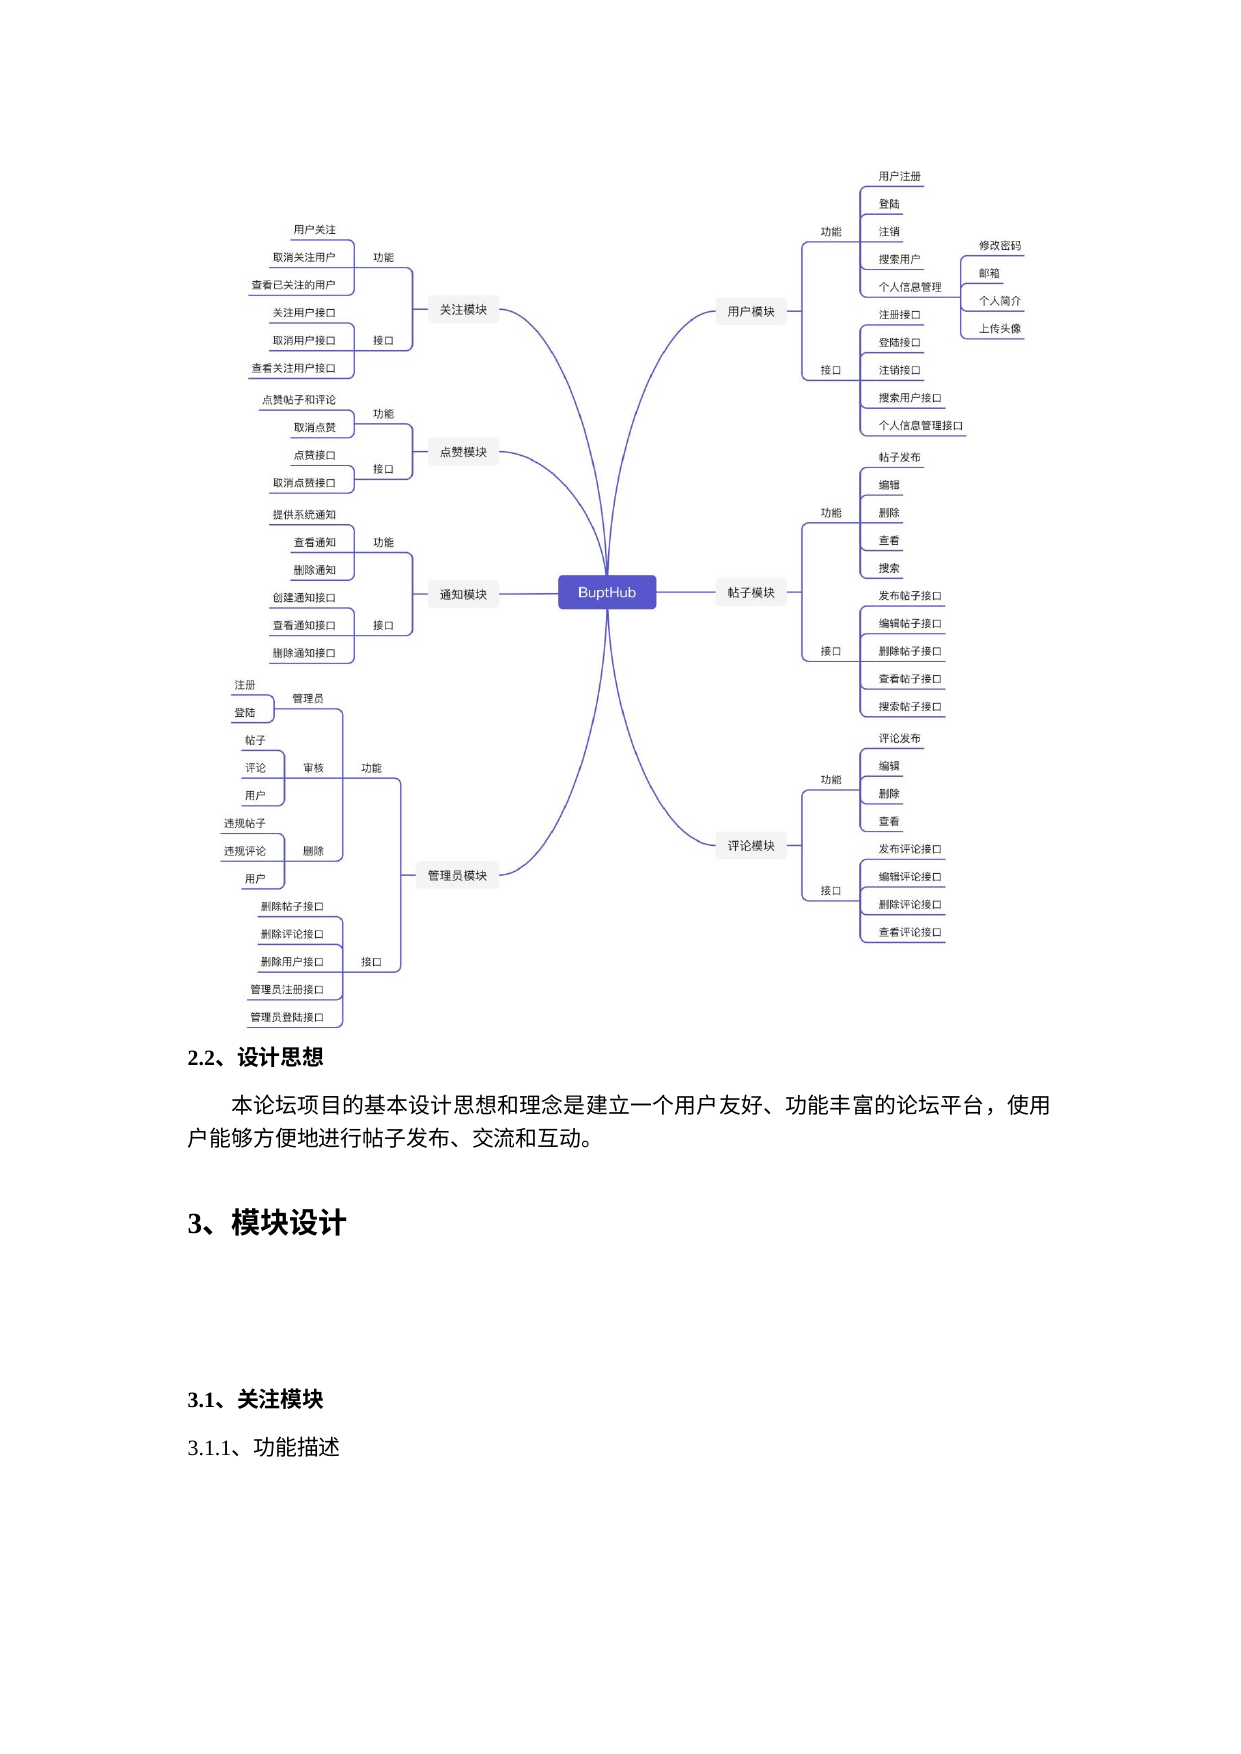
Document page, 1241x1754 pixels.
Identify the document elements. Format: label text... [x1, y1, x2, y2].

text 3.1、关注模块 [187, 1381, 1053, 1414]
text 本论坛项目的基本设计思想和理念是建立一个用户友好、功能丰富的论坛平台，使用户能够方便地进行帖子发布、交流和互动。 [187, 1088, 1053, 1153]
picture [187, 164, 1057, 1038]
subtitle 3、模块设计 [187, 1188, 1053, 1253]
text 2.2、设计思想 [187, 1039, 1053, 1072]
text 3.1.1、功能描述 [187, 1429, 1053, 1462]
